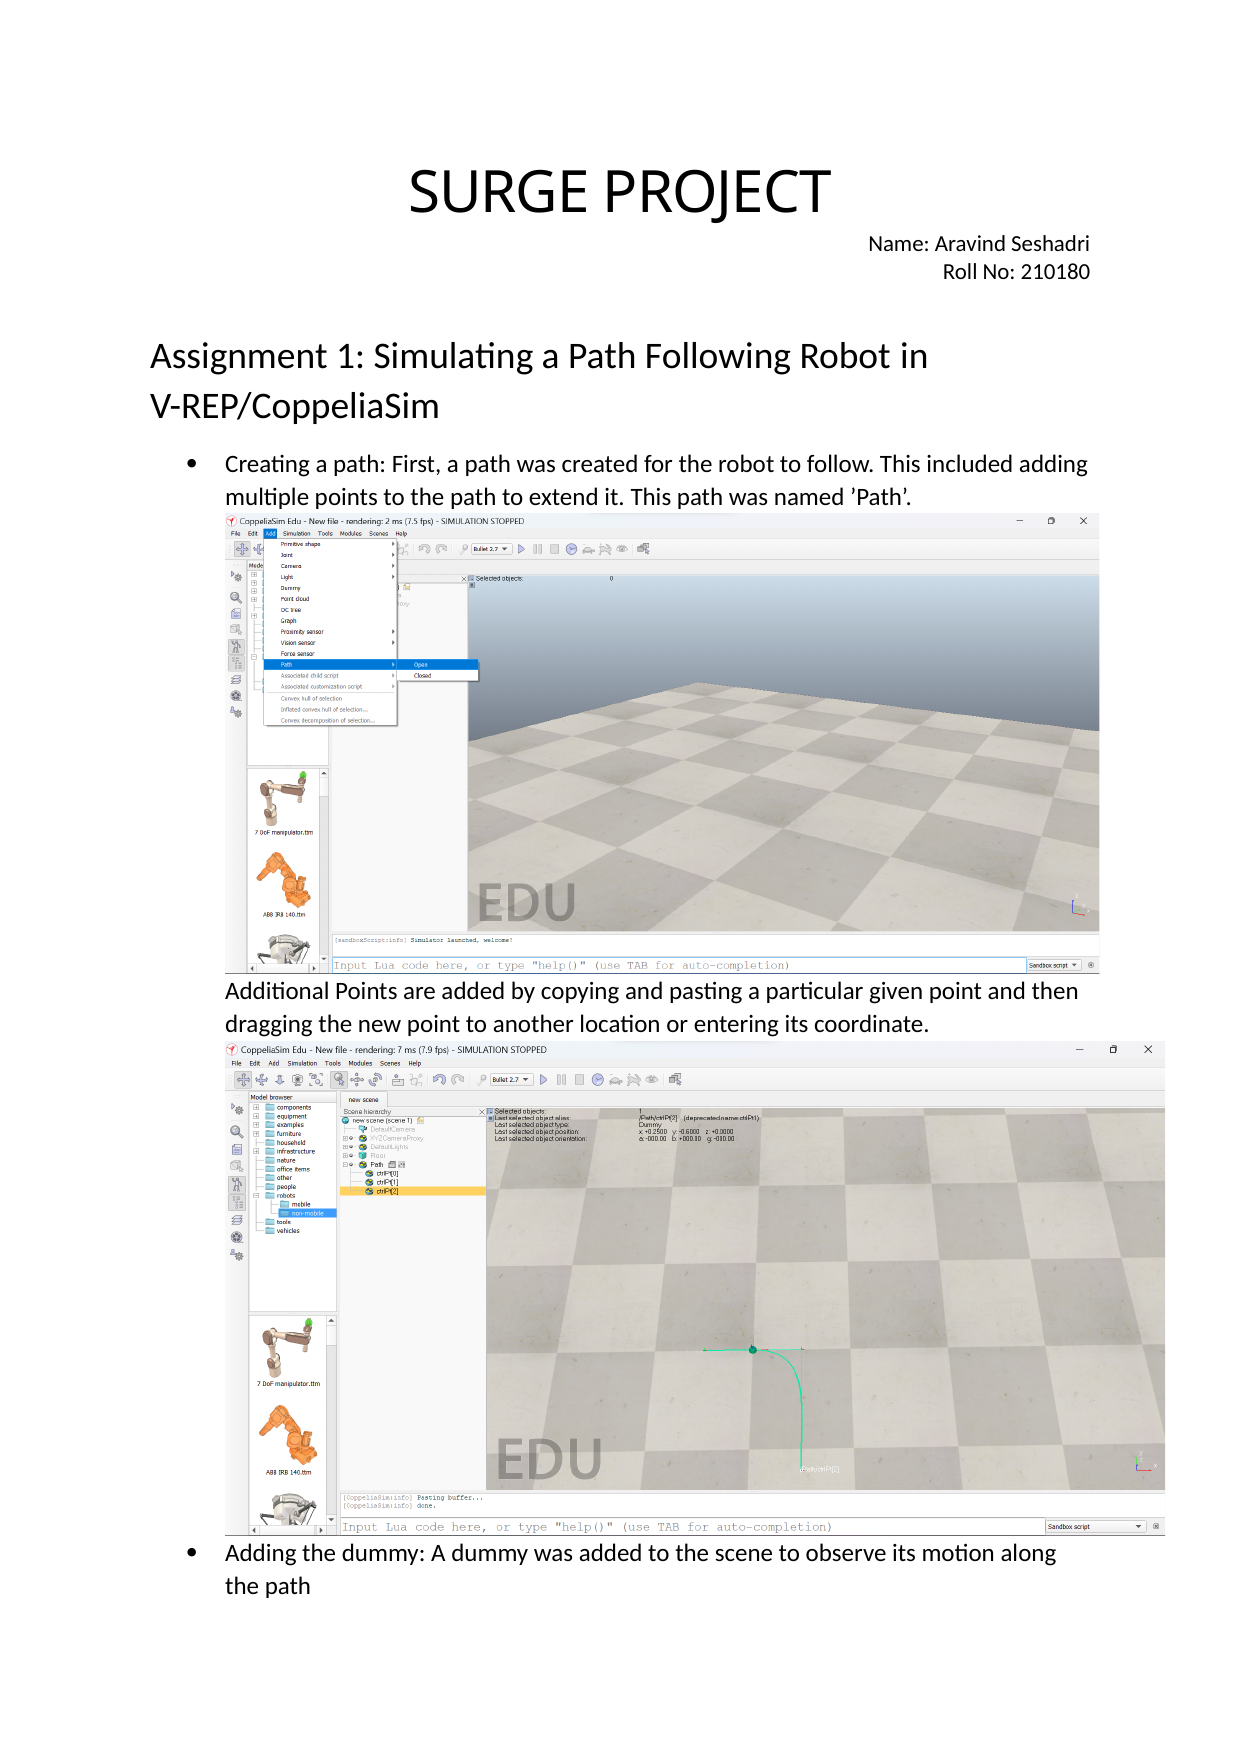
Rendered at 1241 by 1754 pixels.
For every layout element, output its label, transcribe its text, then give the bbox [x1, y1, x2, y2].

list Additional Points are added by copying and pasting a particular given point and then dragging the new point to another location or entering its coordinate. [225, 976, 1090, 1039]
title SURGE PROJECT [150, 150, 1090, 229]
text Name: Aravind Seshadri [150, 229, 1090, 257]
text Assignment 1: Simulating a Path Following Robot in V-REP/CoppeliaSim [150, 332, 1090, 428]
picture [225, 513, 1100, 974]
list Adding the dummy: A dummy was added to the scene to observe its motion along the path [187, 1538, 1090, 1601]
picture [225, 1041, 1166, 1536]
text Roll No: 210180 [150, 257, 1090, 286]
list Creating a path: First, a path was created for the robot to follow. This included adding multiple points to the path to extend it. This path was named ’Path’. [187, 448, 1090, 511]
